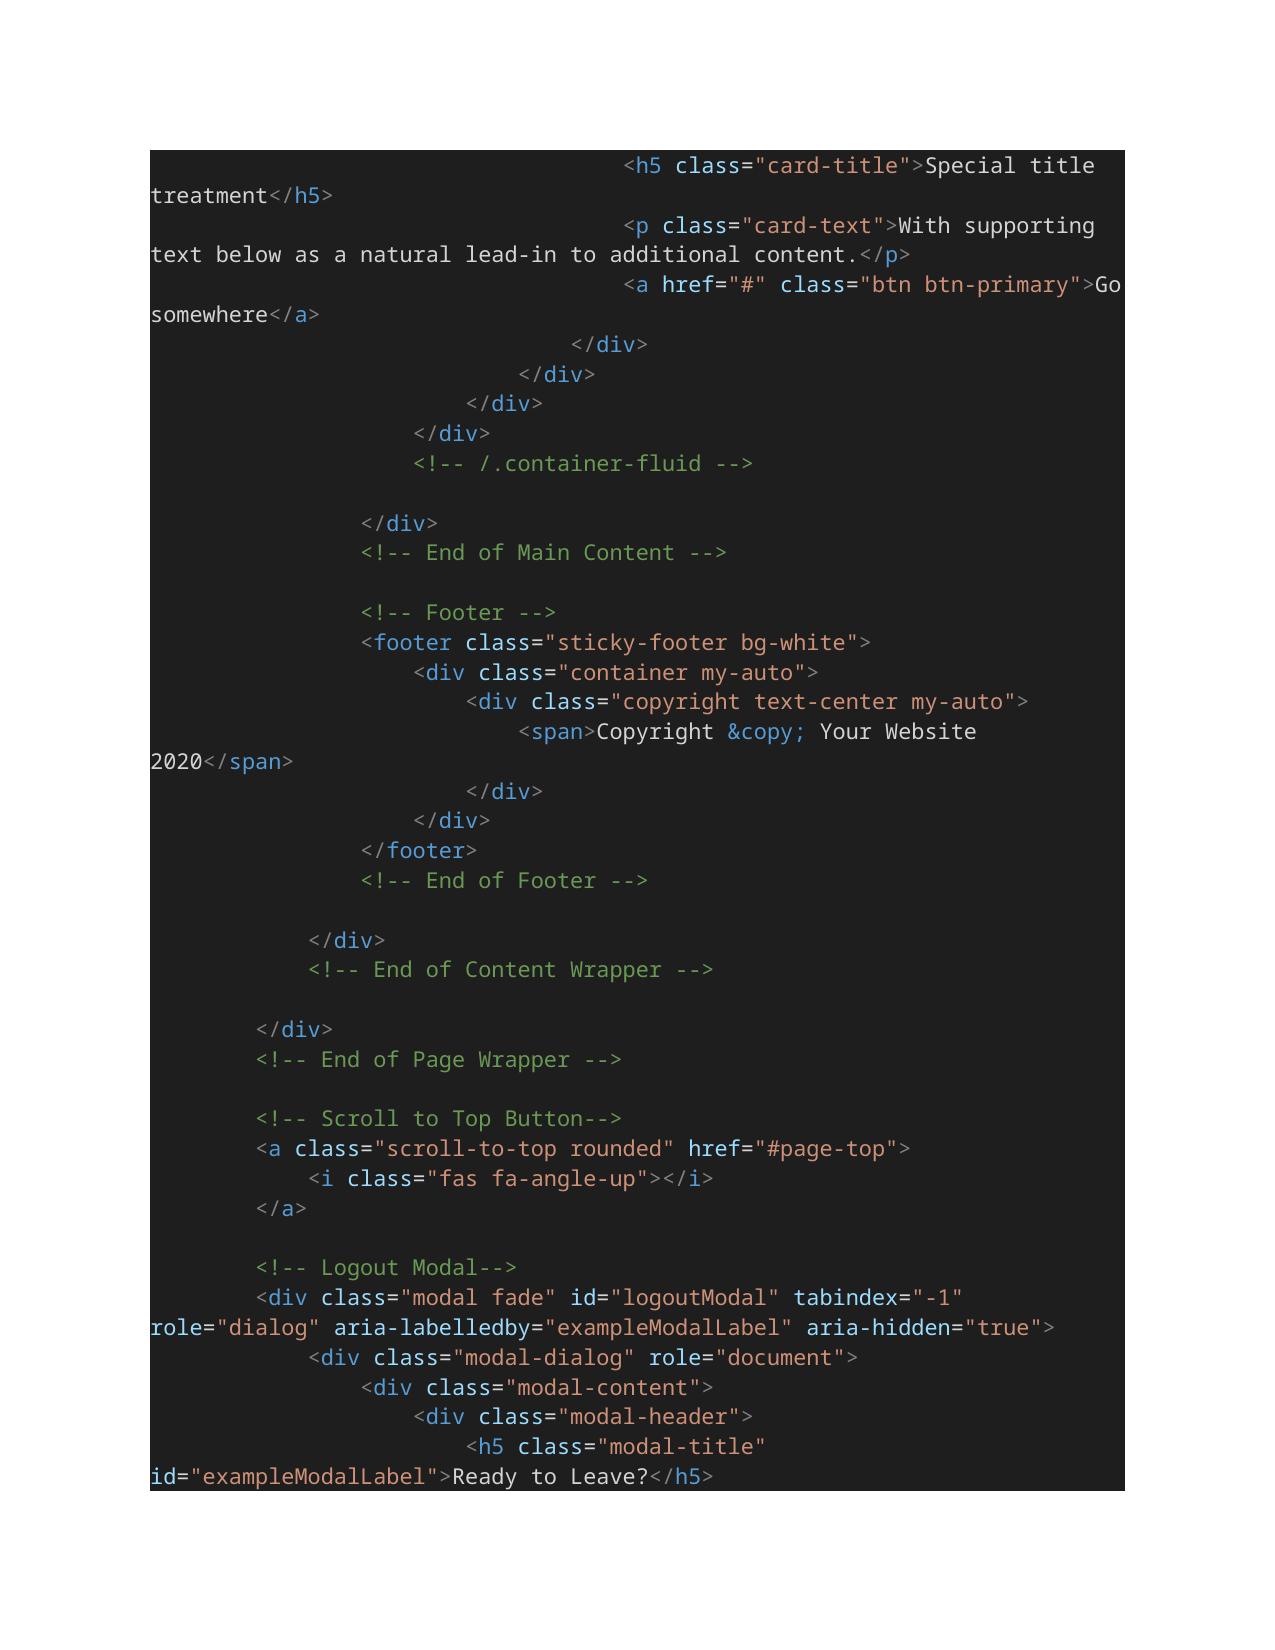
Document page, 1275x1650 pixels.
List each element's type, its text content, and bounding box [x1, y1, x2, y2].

text <!-- End of Main Content --> [150, 537, 1125, 567]
text <div class="modal-content"> [150, 1371, 1125, 1401]
text <a class="scroll-to-top rounded" href="#page-top"> [150, 1133, 1125, 1163]
text <!-- End of Footer --> [150, 865, 1125, 895]
text </div> [150, 507, 1125, 537]
text <!-- Footer --> [150, 597, 1125, 627]
text <i class="fas fa-angle-up"></i> [150, 1163, 1125, 1193]
text </a> [150, 1193, 1125, 1222]
text <!-- End of Page Wrapper --> [150, 1044, 1125, 1073]
text </div> [150, 388, 1125, 418]
text <div class="modal-dialog" role="document"> [150, 1342, 1125, 1371]
text </div> [150, 776, 1125, 805]
text <footer class="sticky-footer bg-white"> [150, 627, 1125, 656]
text <div class="container my-auto"> [150, 656, 1125, 686]
text <h5 class="card-title">Special title treatment</h5> [150, 150, 1125, 209]
text <div class="modal-header"> [150, 1401, 1125, 1431]
text <h5 class="modal-title" id="exampleModalLabel">Ready to Leave?</h5> [150, 1431, 1125, 1491]
text <p class="card-text">With supporting text below as a natural lead-in to additional content.</p> [150, 209, 1125, 269]
text <div class="modal fade" id="logoutModal" tabindex="-1" role="dialog" aria-labelledby="exampleModalLabel" aria-hidden="true"> [150, 1282, 1125, 1342]
text <!-- /.container-fluid --> [150, 448, 1125, 478]
text </div> [150, 358, 1125, 388]
text <!-- End of Content Wrapper --> [150, 954, 1125, 984]
text <!-- Scroll to Top Button--> [150, 1103, 1125, 1133]
text </div> [150, 924, 1125, 954]
text </footer> [150, 835, 1125, 865]
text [150, 269, 1125, 329]
text <span>Copyright &copy; Your Website 2020</span> [150, 716, 1125, 776]
text <div class="copyright text-center my-auto"> [150, 686, 1125, 716]
text </div> [150, 1014, 1125, 1044]
text </div> [150, 805, 1125, 835]
text <!-- Logout Modal--> [150, 1252, 1125, 1282]
text </div> [150, 329, 1125, 358]
text </div> [150, 418, 1125, 448]
